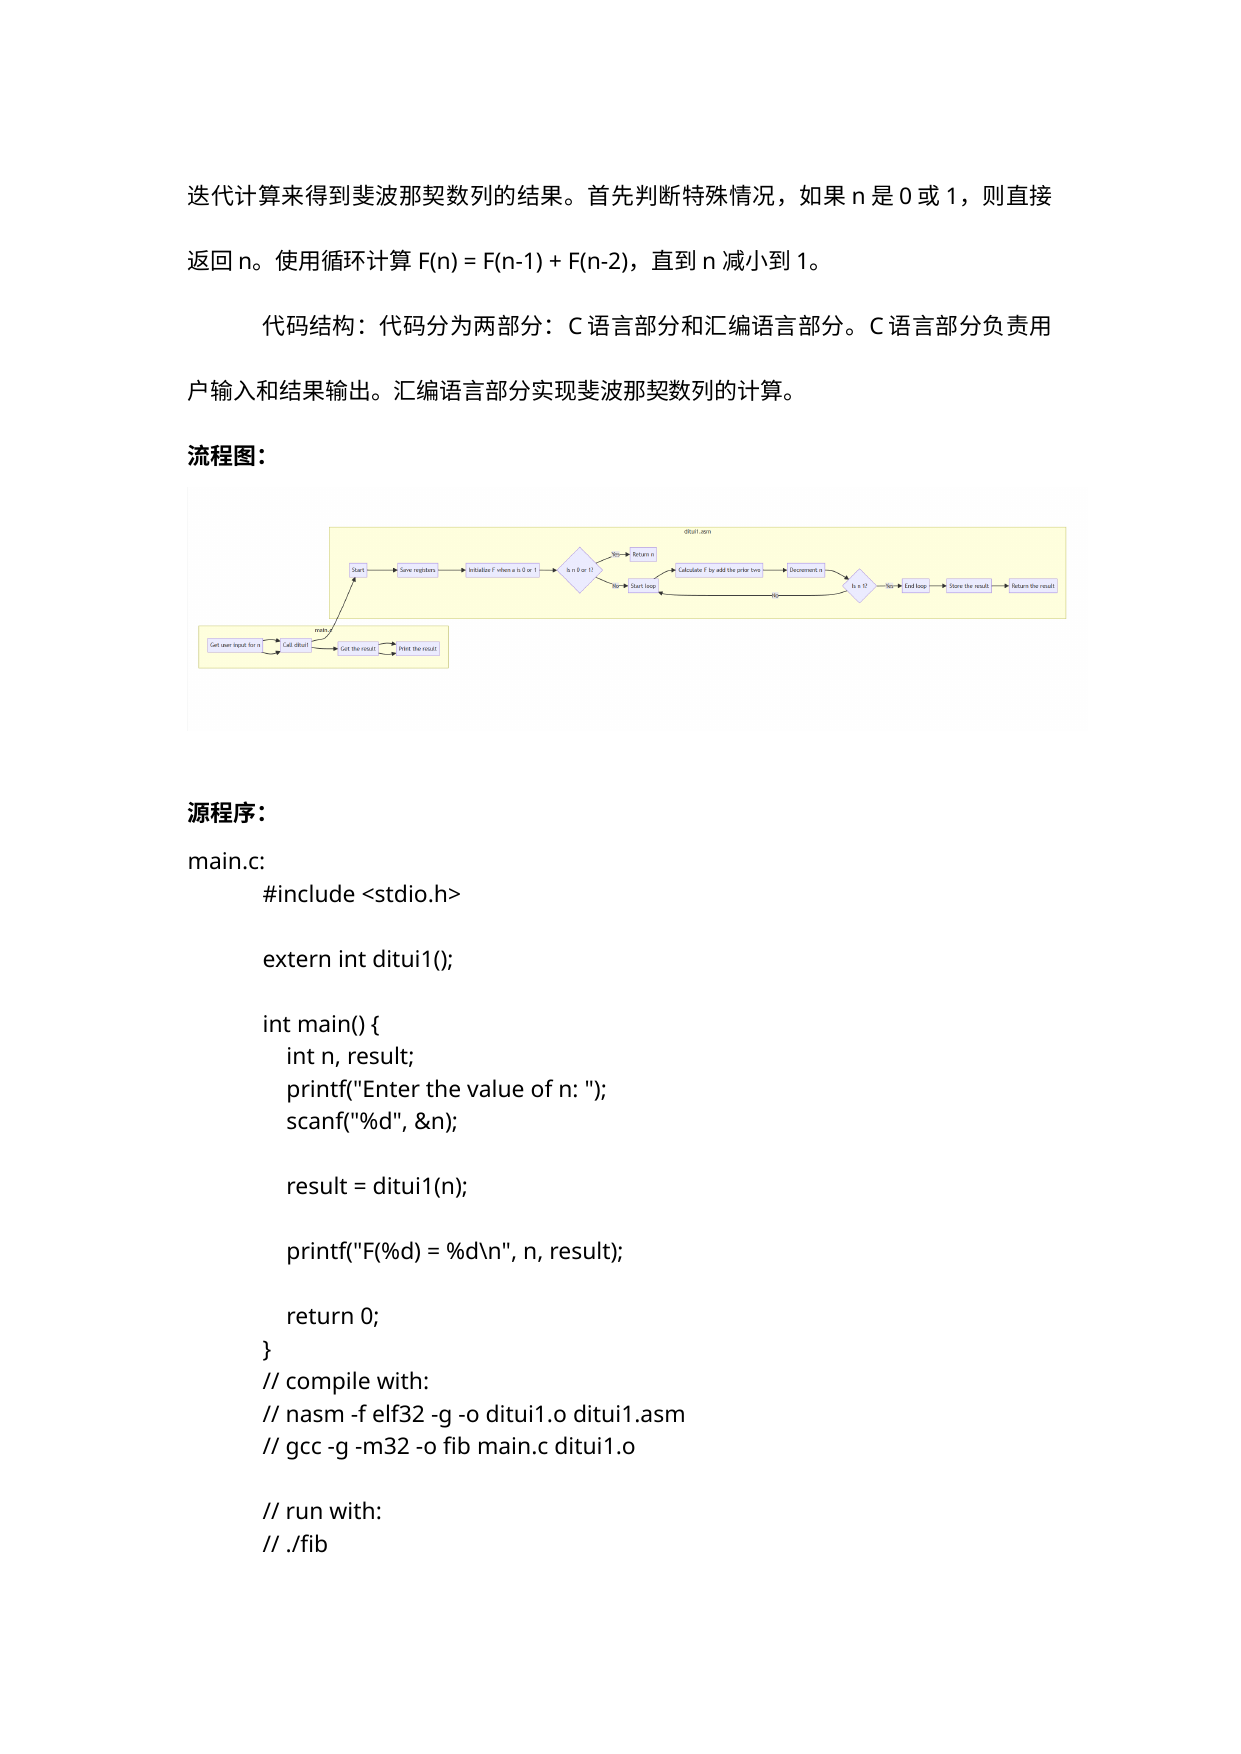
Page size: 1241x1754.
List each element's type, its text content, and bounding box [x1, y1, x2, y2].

text 流程图： [187, 422, 1053, 487]
text int n, result; [187, 1039, 1053, 1072]
picture [187, 487, 1089, 731]
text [187, 162, 1053, 292]
text printf("Enter the value of n: "); [187, 1072, 1053, 1104]
text 代码结构：代码分为两部分：C语言部分和汇编语言部分。C语言部分负责用户输入和结果输出。汇编语言部分实现斐波那契数列的计算。 [187, 292, 1053, 422]
text // run with: [187, 1494, 1053, 1527]
text main.c: [187, 844, 1053, 877]
text 源程序： [187, 779, 1053, 844]
text // nasm -f elf32 -g -o ditui1.o ditui1.asm [187, 1397, 1053, 1429]
text extern int ditui1(); [187, 942, 1053, 974]
text #include <stdio.h> [187, 877, 1053, 909]
text result = ditui1(n); [187, 1169, 1053, 1202]
text return 0; [187, 1299, 1053, 1332]
text // compile with: [187, 1364, 1053, 1397]
text int main() { [187, 1007, 1053, 1039]
text scanf("%d", &n); [187, 1104, 1053, 1137]
text // gcc -g -m32 -o fib main.c ditui1.o [187, 1429, 1053, 1462]
text } [187, 1332, 1053, 1364]
text printf("F(%d) = %d\n", n, result); [187, 1234, 1053, 1267]
text // ./fib [187, 1527, 1053, 1559]
